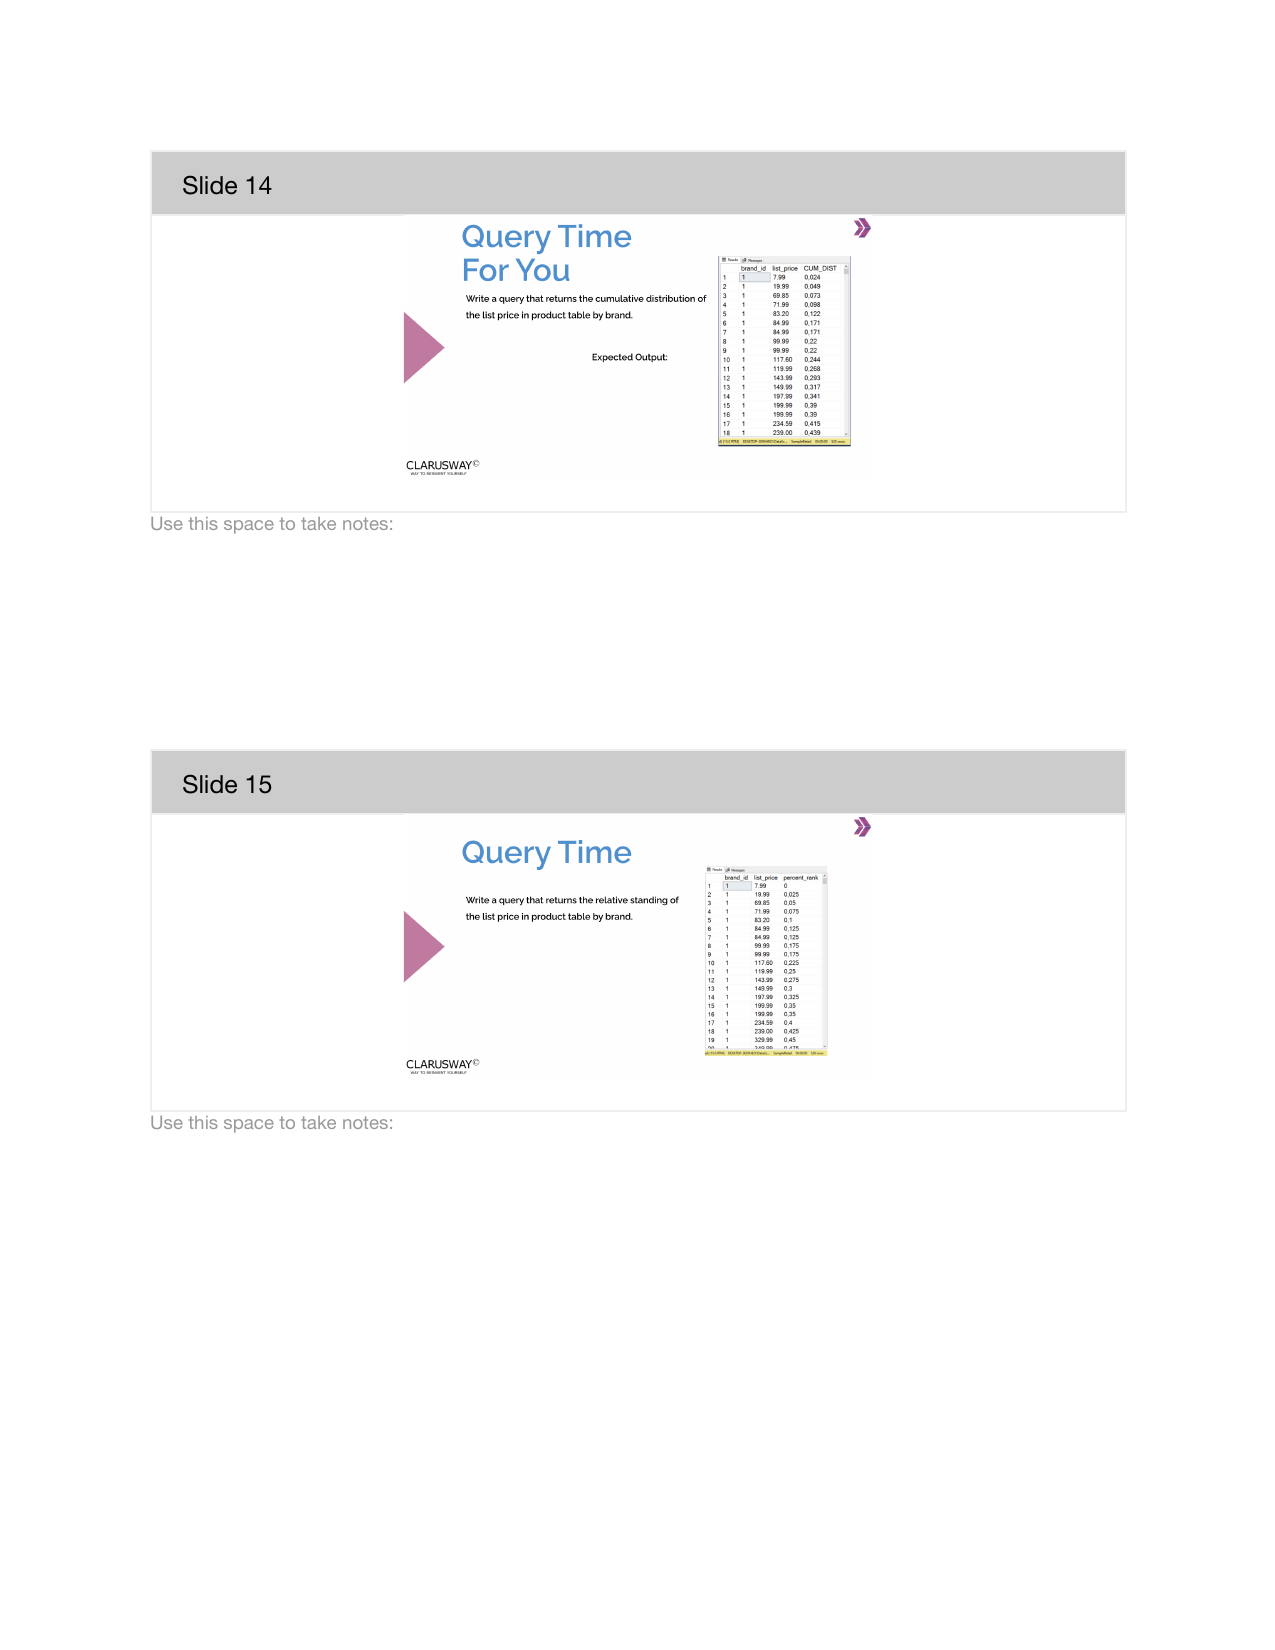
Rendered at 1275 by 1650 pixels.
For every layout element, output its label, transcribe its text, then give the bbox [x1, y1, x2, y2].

table_cell [152, 216, 1125, 511]
picture [403, 814, 873, 1079]
table_cell [152, 815, 1125, 1110]
text Use this space to take notes: [150, 1112, 1125, 1135]
table_header Slide 14 [152, 152, 1125, 214]
table_header Slide 15 [152, 751, 1125, 813]
picture [403, 215, 873, 480]
text Use this space to take notes: [150, 513, 1125, 536]
